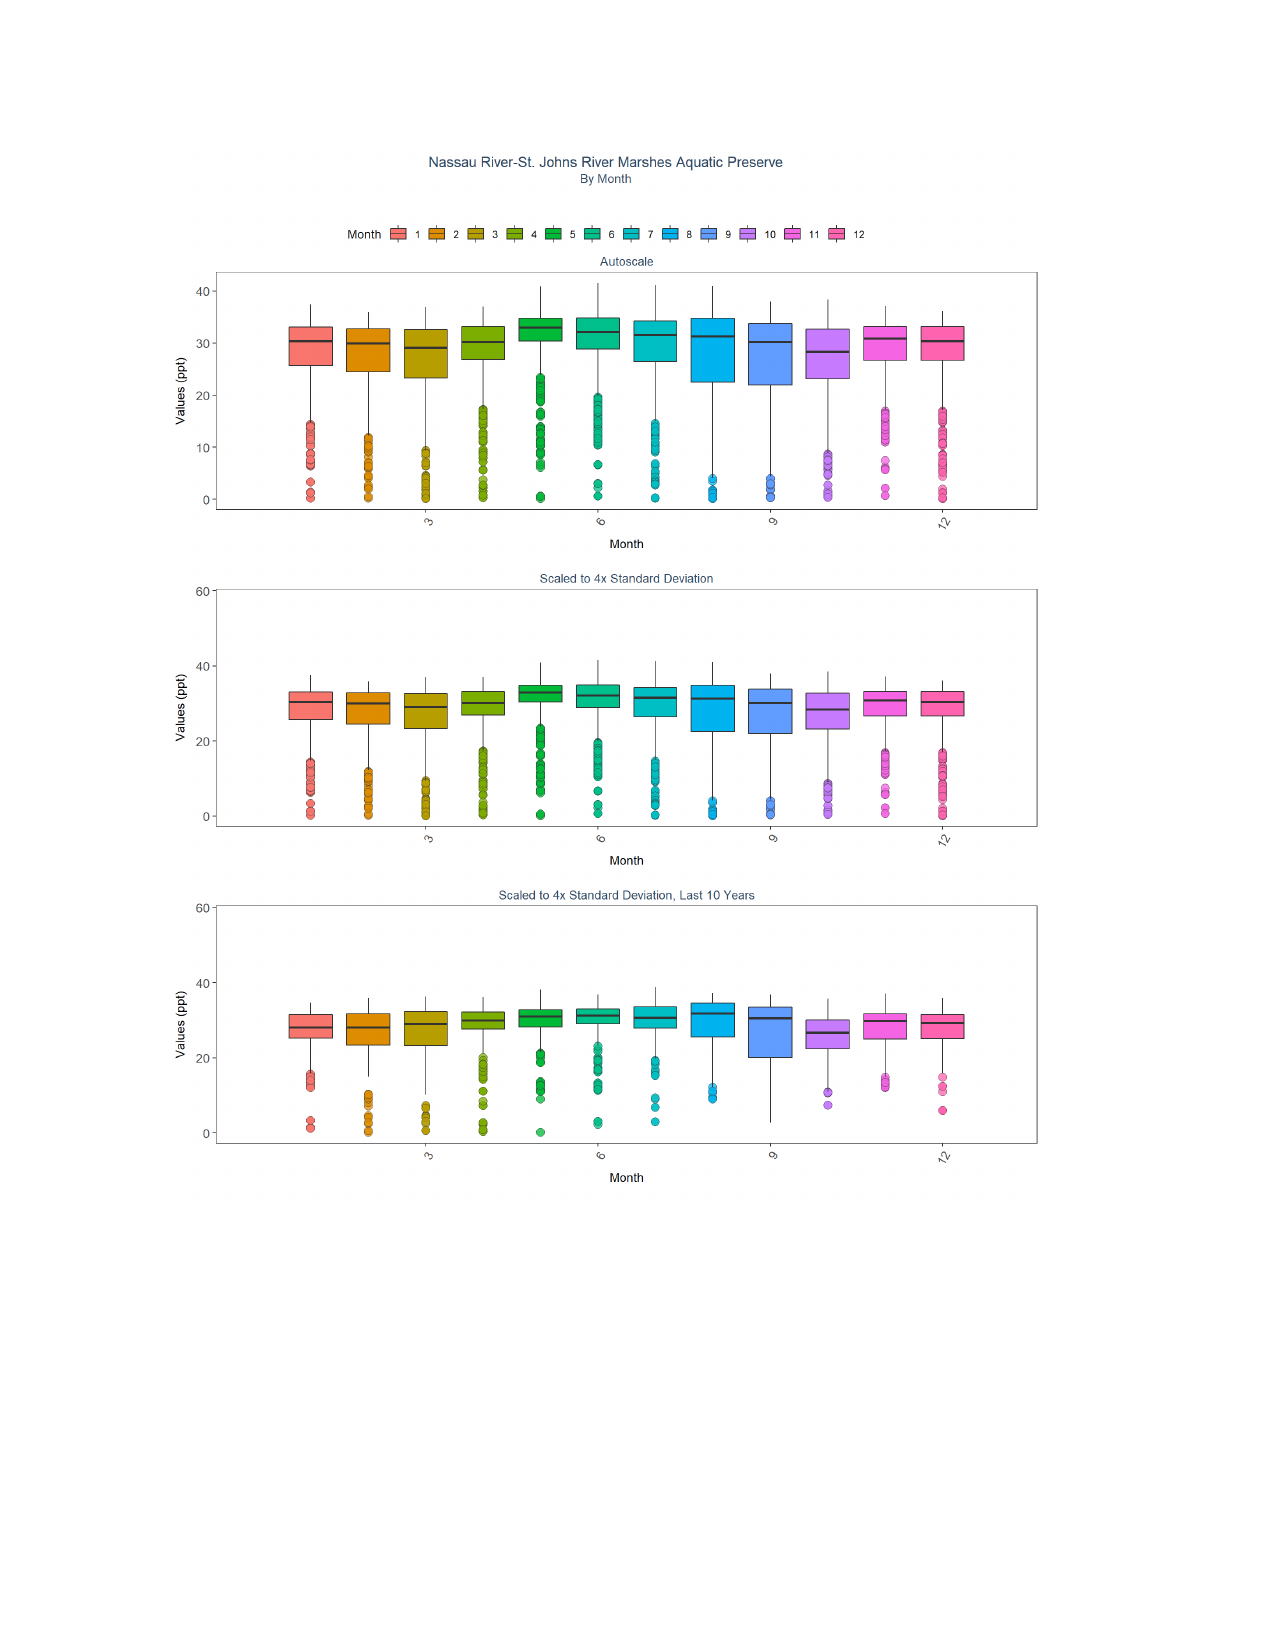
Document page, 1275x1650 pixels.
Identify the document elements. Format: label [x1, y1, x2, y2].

picture [168, 150, 1044, 1200]
